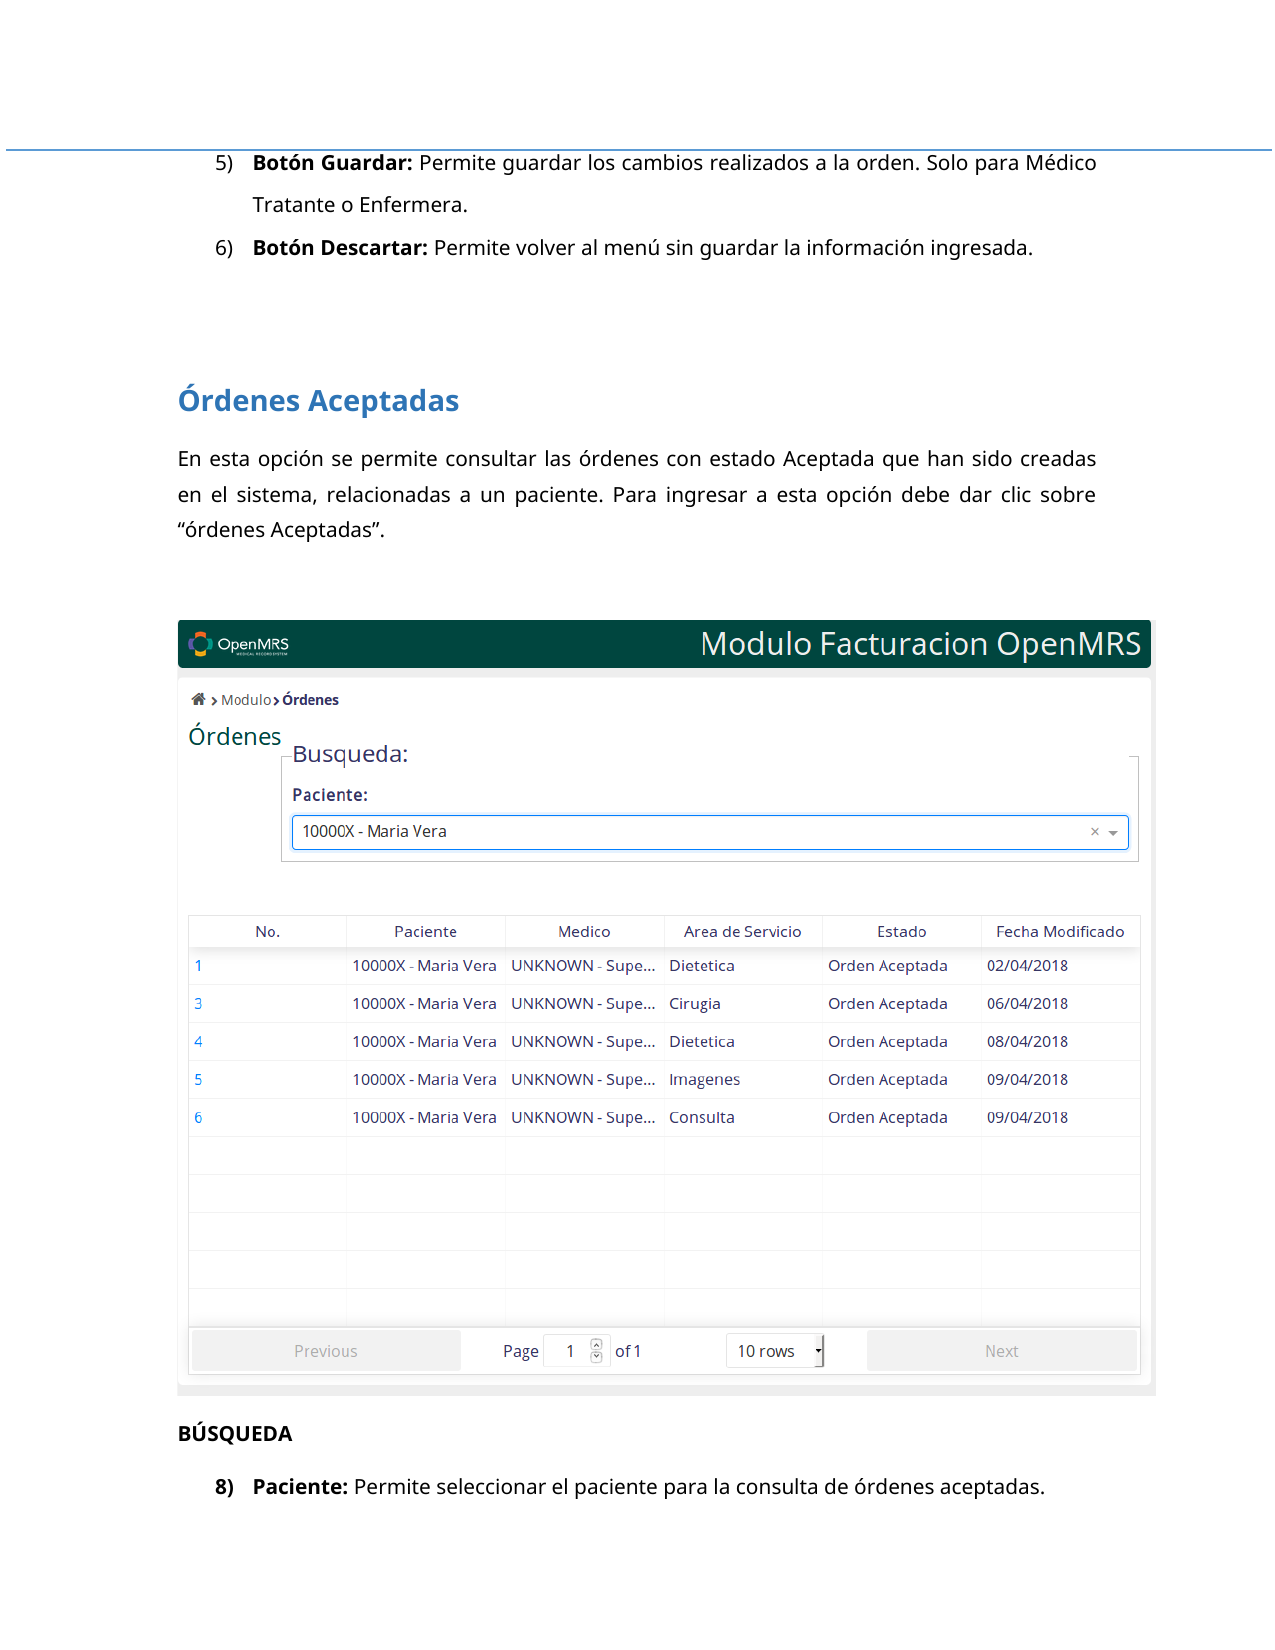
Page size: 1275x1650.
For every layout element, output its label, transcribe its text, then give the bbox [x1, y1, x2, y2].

text En esta opción se permite consultar las órdenes con estado Aceptada que han sido creadas en el sistema, relacionadas a un paciente. Para ingresar a esta opción debe dar clic sobre “órdenes Aceptadas”. [177, 444, 1098, 544]
picture [177, 620, 1156, 1396]
list Botón Guardar: Permite guardar los cambios realizados a la orden. Solo para Médico Tratante o Enfermera. [215, 148, 1098, 219]
list Botón Descartar: Permite volver al menú sin guardar la información ingresada. [215, 233, 1098, 261]
list Paciente: Permite seleccionar el paciente para la consulta de órdenes aceptadas. [215, 1472, 1098, 1500]
subtitle Órdenes Aceptadas [177, 380, 1098, 419]
text BÚSQUEDA [177, 1419, 1098, 1448]
